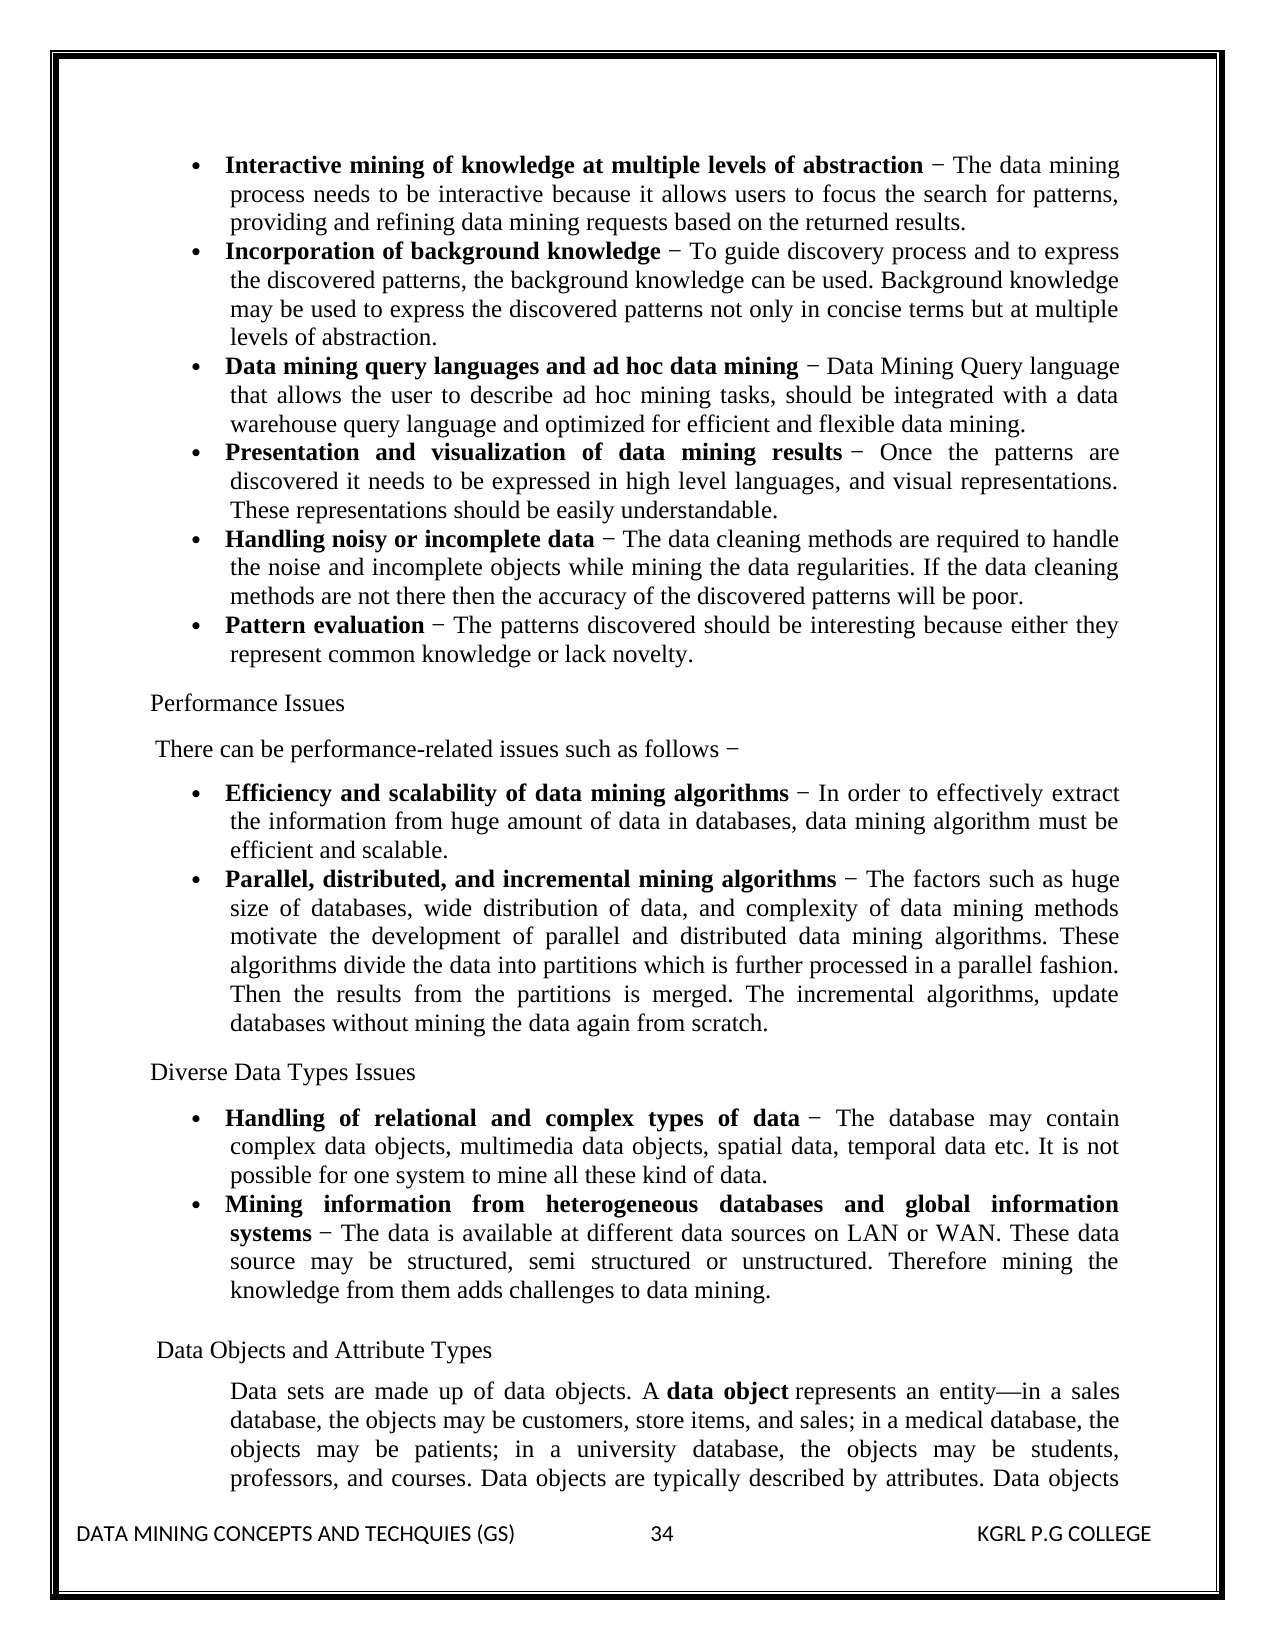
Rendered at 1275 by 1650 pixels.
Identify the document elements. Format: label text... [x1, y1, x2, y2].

list Pattern evaluation − The patterns discovered should be interesting because either they represent common knowledge or lack novelty. [192, 610, 1120, 667]
subtitle Data Objects and Attribute Types [150, 1329, 1125, 1364]
subtitle Performance Issues [150, 688, 1125, 717]
subtitle Diverse Data Types Issues [150, 1057, 1125, 1086]
list Interactive mining of knowledge at multiple levels of abstraction − The data mining process needs to be interactive because it allows users to focus the search for patterns, providing and refining data mining requests based on the returned results. [192, 150, 1120, 236]
list Handling of relational and complex types of data − The database may contain complex data objects, multimedia data objects, spatial data, temporal data etc. It is not possible for one system to mine all these kind of data. [192, 1103, 1120, 1189]
list Handling noisy or incomplete data − The data cleaning methods are required to handle the noise and incomplete objects while mining the data regularities. If the data cleaning methods are not there then the accuracy of the discovered patterns will be poor. [192, 524, 1120, 610]
list Mining information from heterogeneous databases and global information systems − The data is available at different data sources on LAN or WAN. These data source may be structured, semi structured or unstructured. Therefore mining the knowledge from them adds challenges to data mining. [192, 1189, 1120, 1304]
text There can be performance-related issues such as follows − [155, 734, 1120, 763]
list Presentation and visualization of data mining results − Once the patterns are discovered it needs to be expressed in high level languages, and visual representations. These representations should be easily understandable. [192, 437, 1120, 524]
list Data mining query languages and ad hoc data mining − Data Mining Query language that allows the user to describe ad hoc mining tasks, should be integrated with a data warehouse query language and optimized for efficient and flexible data mining. [192, 351, 1120, 437]
list Efficiency and scalability of data mining algorithms − In order to effectively extract the information from huge amount of data in databases, data mining algorithm must be efficient and scalable. [192, 778, 1120, 864]
list Parallel, distributed, and incremental mining algorithms − The factors such as huge size of databases, wide distribution of data, and complexity of data mining methods motivate the development of parallel and distributed data mining algorithms. These algorithms divide the data into partitions which is further processed in a parallel fashion. Then the results from the partitions is merged. The incremental algorithms, update databases without mining the data again from scratch. [192, 864, 1120, 1036]
list Incorporation of background knowledge − To guide discovery process and to express the discovered patterns, the background knowledge can be used. Background knowledge may be used to express the discovered patterns not only in concise terms but at multiple levels of abstraction. [192, 236, 1120, 351]
